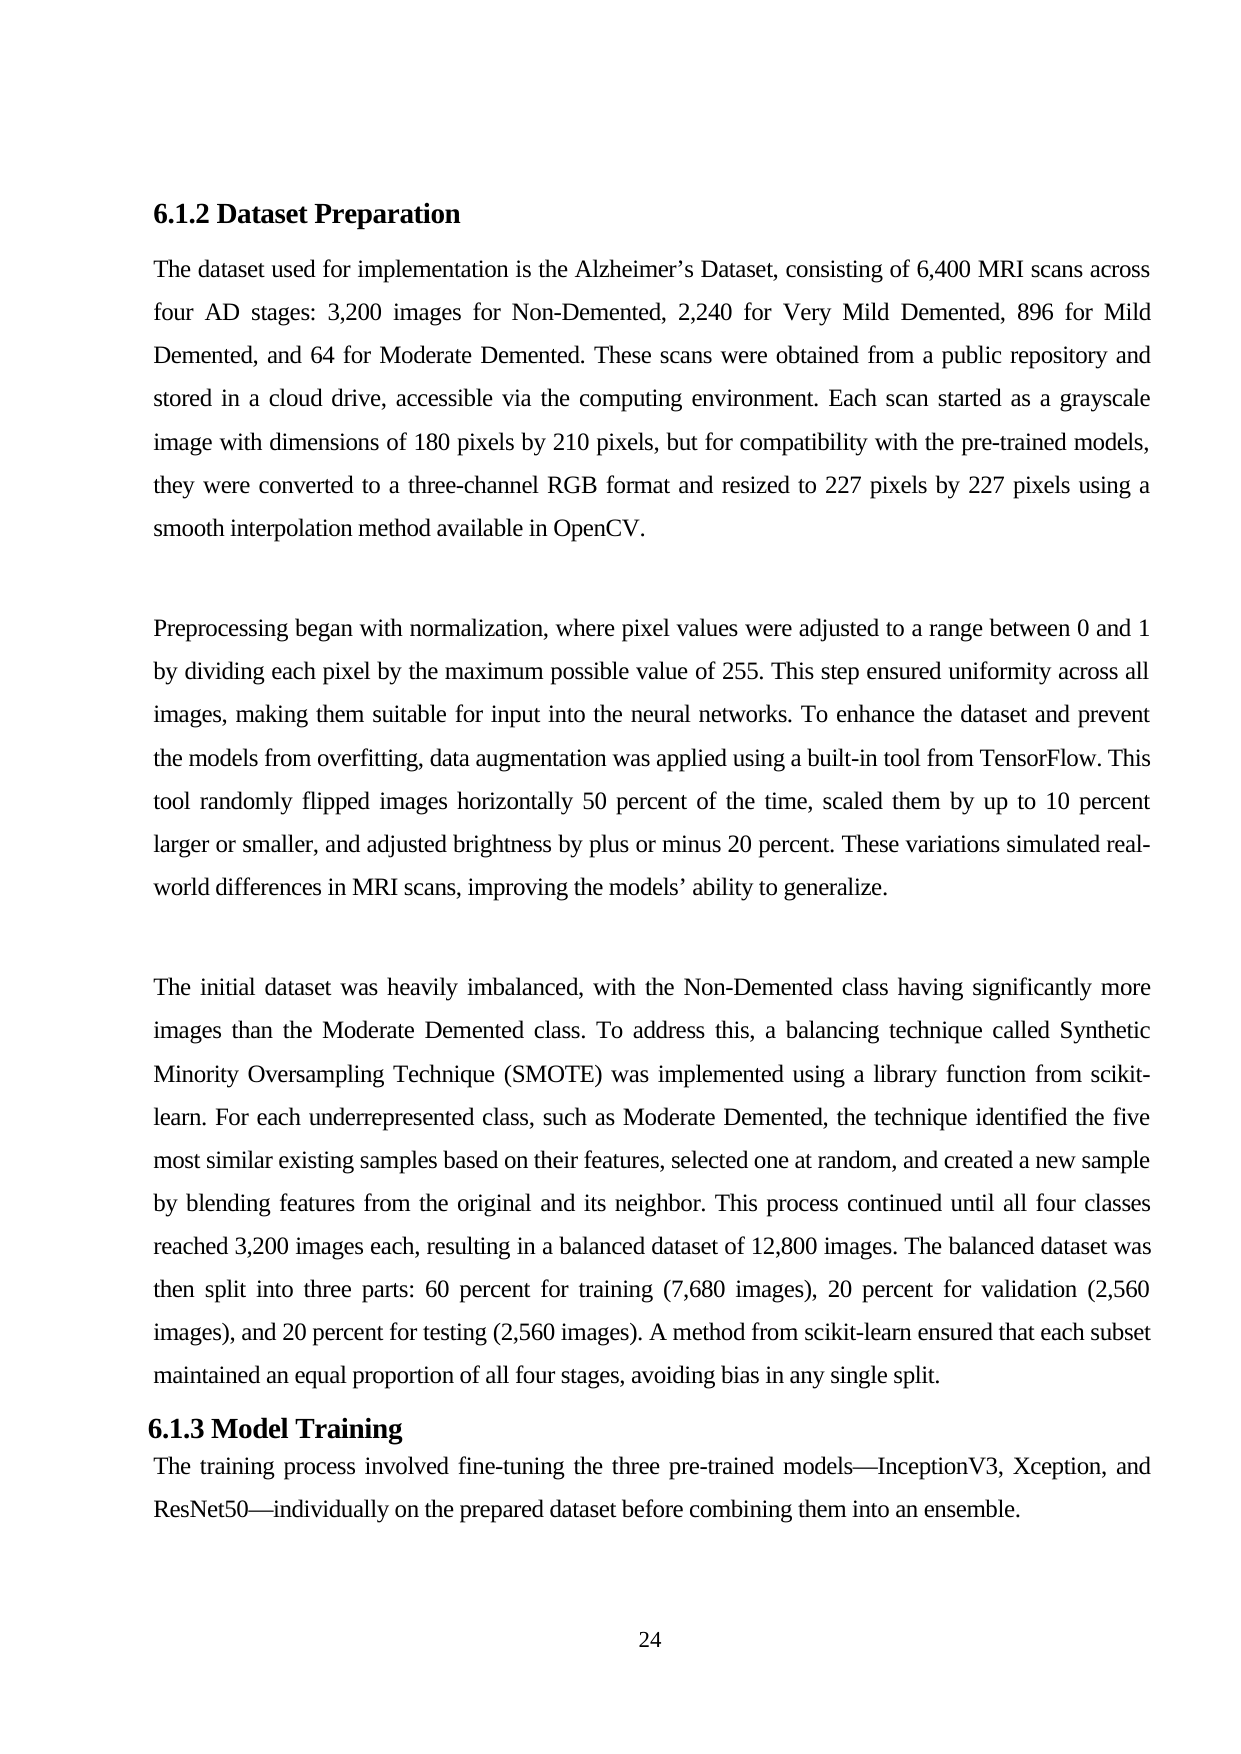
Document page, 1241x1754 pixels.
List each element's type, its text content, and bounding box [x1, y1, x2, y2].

subtitle The initial dataset was heavily imbalanced, with the Non-Demented class having significantly more images than the Moderate Demented class. To address this, a balancing technique called Synthetic Minority Oversampling Technique (SMOTE) was implemented using a library function from scikit-learn. For each underrepresented class, such as Moderate Demented, the technique identified the five most similar existing samples based on their features, selected one at random, and created a new sample by blending features from the original and its neighbor. This process continued until all four classes reached 3,200 images each, resulting in a balanced dataset of 12,800 images. The balanced dataset was then split into three parts: 60 percent for training (7,680 images), 20 percent for validation (2,560 images), and 20 percent for testing (2,560 images). A method from scikit-learn ensured that each subset maintained an equal proportion of all four stages, avoiding bias in any single split. [153, 972, 1152, 1389]
subtitle 6.1.2 Dataset Preparation [153, 197, 1152, 230]
subtitle Preprocessing began with normalization, where pixel values were adjusted to a range between 0 and 1 by dividing each pixel by the maximum possible value of 255. This step ensured uniformity across all images, making them suitable for input into the neural networks. To enhance the dataset and prevent the models from overfitting, data augmentation was applied using a built-in tool from TensorFlow. This tool randomly flipped images horizontally 50 percent of the time, scaled them by up to 10 percent larger or smaller, and adjusted brightness by plus or minus 20 percent. These variations simulated real-world differences in MRI scans, improving the models’ ability to generalize. [153, 613, 1152, 901]
subtitle 6.1.3 Model Training [148, 1411, 1152, 1444]
subtitle The training process involved fine-tuning the three pre-trained models—InceptionV3, Xception, and ResNet50—individually on the prepared dataset before combining them into an ensemble. [153, 1451, 1152, 1523]
subtitle The dataset used for implementation is the Alzheimer’s Dataset, consisting of 6,400 MRI scans across four AD stages: 3,200 images for Non-Demented, 2,240 for Very Mild Demented, 896 for Mild Demented, and 64 for Moderate Demented. These scans were obtained from a public repository and stored in a cloud drive, accessible via the computing environment. Each scan started as a grayscale image with dimensions of 180 pixels by 210 pixels, but for compatibility with the pre-trained models, they were converted to a three-channel RGB format and resized to 227 pixels by 227 pixels using a smooth interpolation method available in OpenCV. [153, 254, 1152, 542]
